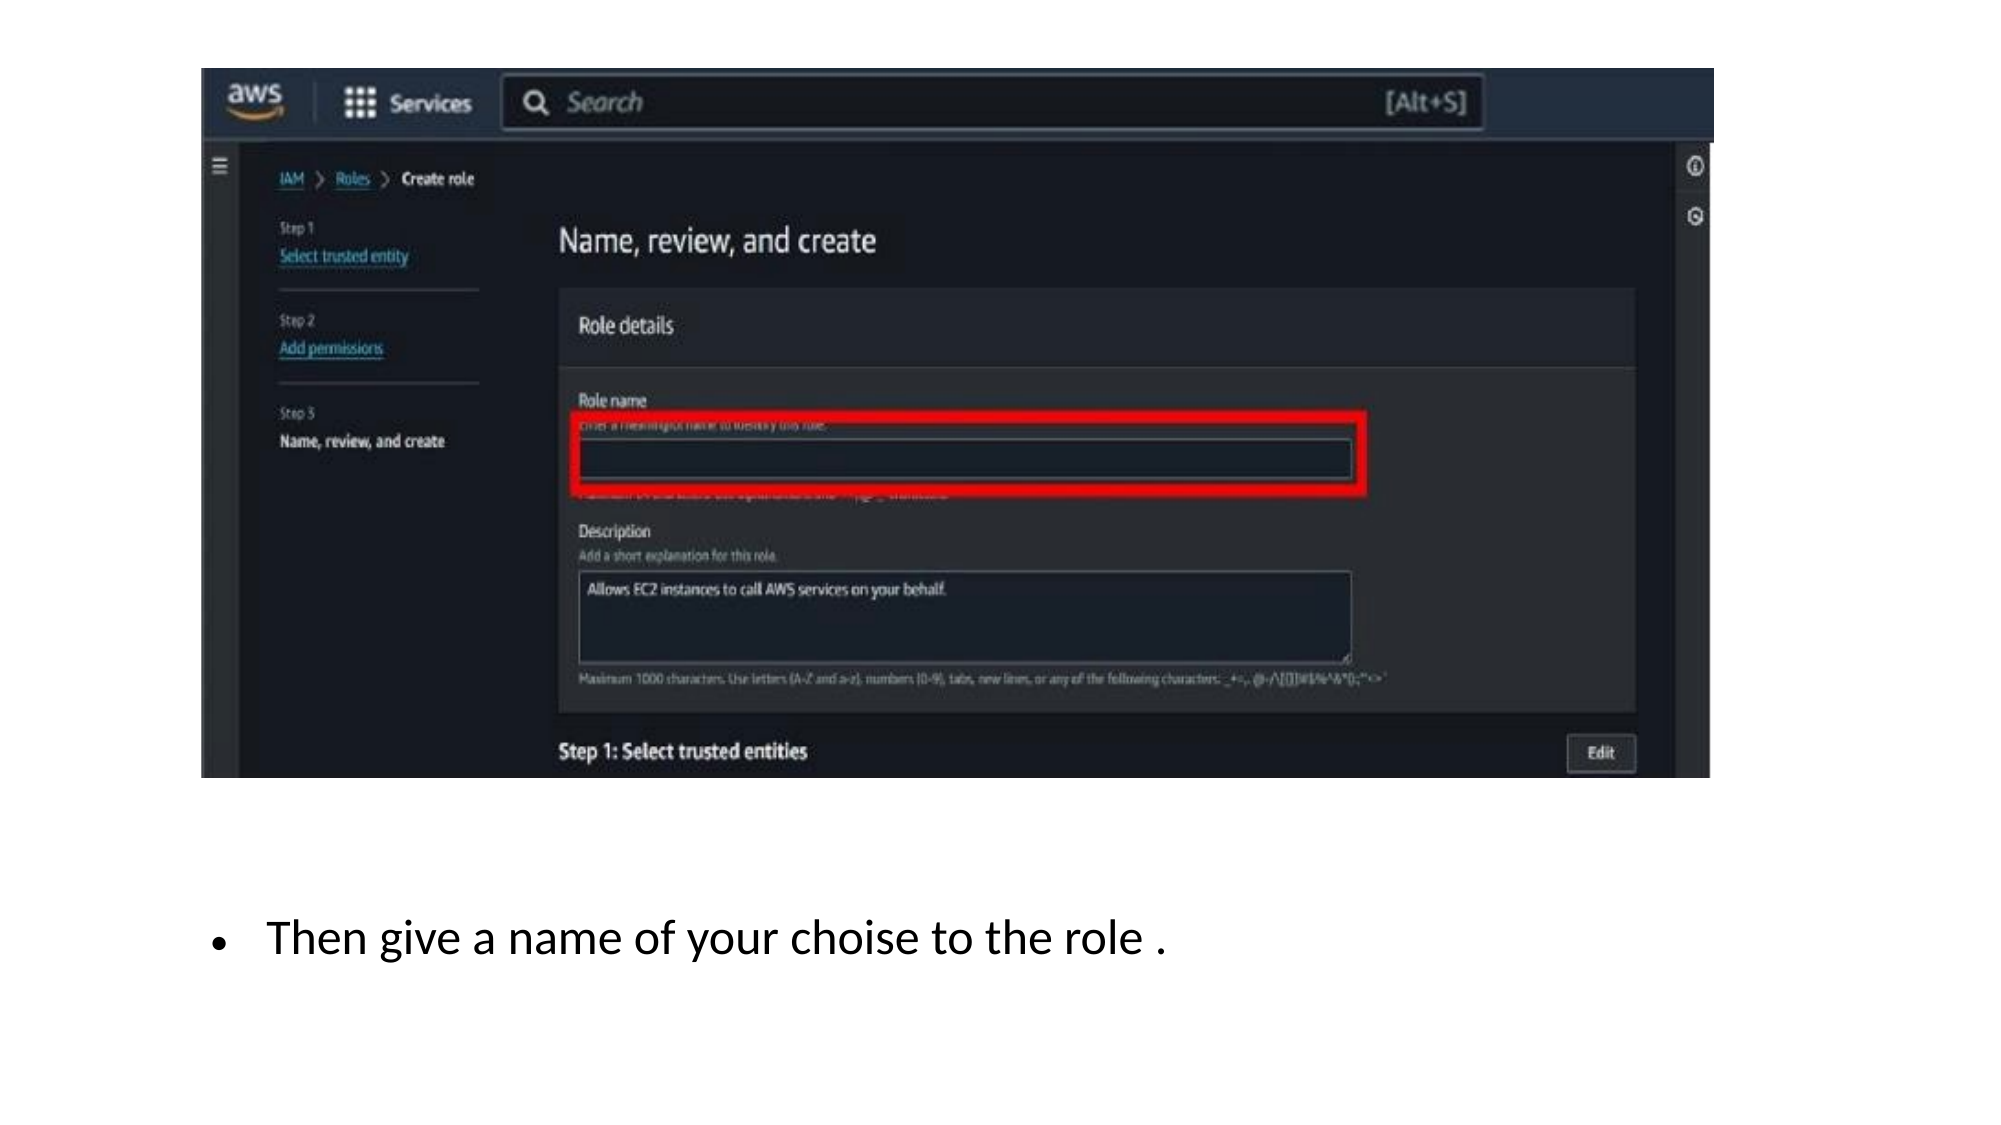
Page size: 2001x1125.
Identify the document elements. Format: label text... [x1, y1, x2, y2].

list Then give a name of your choise to the role . [209, 906, 1920, 967]
picture [201, 68, 1714, 778]
